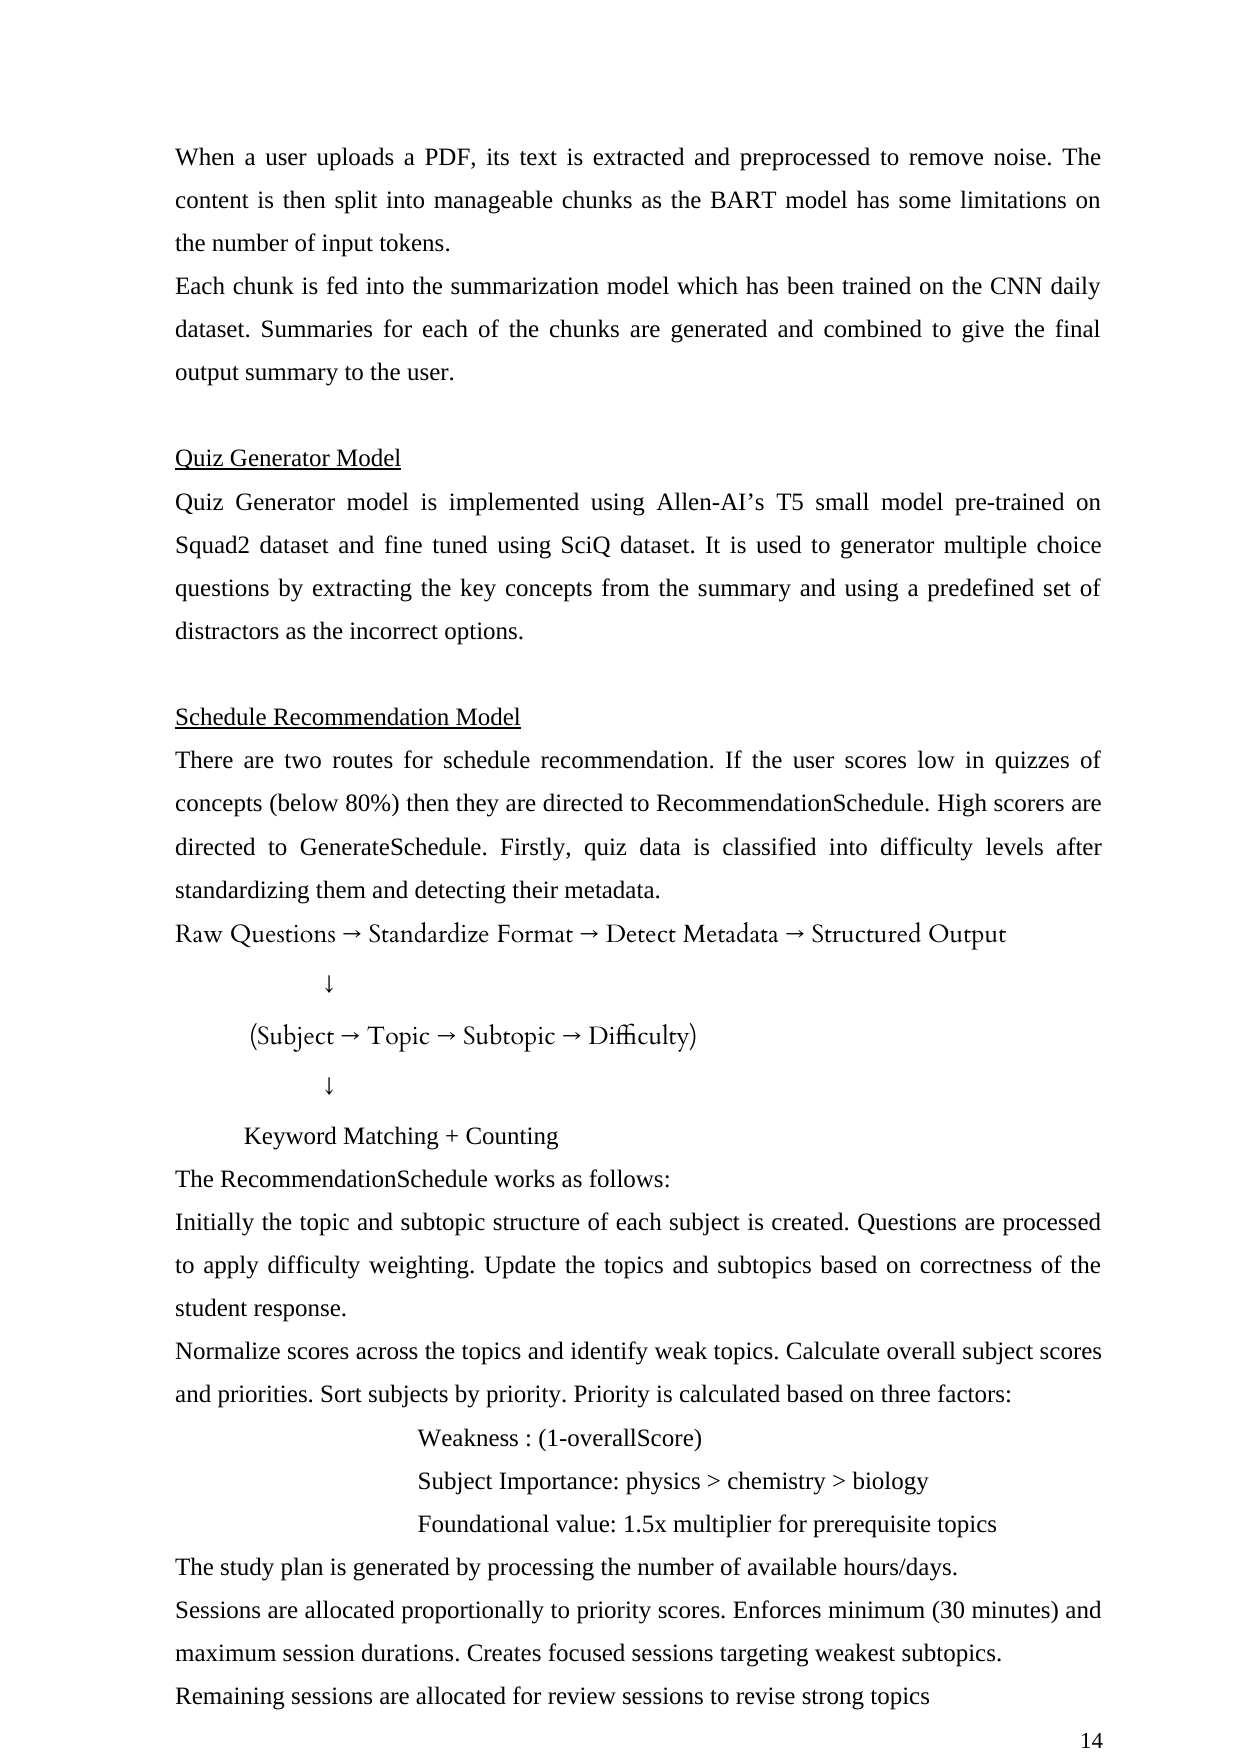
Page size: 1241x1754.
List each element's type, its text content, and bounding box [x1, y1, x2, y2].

text The RecommendationSchedule works as follows: [175, 1164, 1103, 1193]
text The study plan is generated by processing the number of available hours/days. [175, 1552, 1103, 1581]
text Normalize scores across the topics and identify weak topics. Calculate overall subject scores and priorities. Sort subjects by priority. Priority is calculated based on three factors: [175, 1336, 1103, 1408]
text There are two routes for schedule recommendation. If the user scores low in quizzes of concepts (below 80%) then they are directed to RecommendationSchedule. High scorers are directed to GenerateSchedule. Firstly, quiz data is classified into difficulty levels after standardizing them and detecting their metadata. [175, 745, 1103, 903]
text When a user uploads a PDF, its text is extracted and preprocessed to remove noise. The content is then split into manageable chunks as the BART model has some limitations on the number of input tokens. [175, 142, 1103, 257]
text Foundational value: 1.5x multiplier for prerequisite topics [175, 1509, 1103, 1538]
text Quiz Generator model is implemented using Allen-AI’s T5 small model pre-trained on Squad2 dataset and fine tuned using SciQ dataset. It is used to generator multiple choice questions by extracting the key concepts from the summary and using a predefined set of distractors as the incorrect options. [175, 487, 1103, 645]
text Sessions are allocated proportionally to priority scores. Enforces minimum (30 minutes) and maximum session durations. Creates focused sessions targeting weakest subtopics. [175, 1595, 1103, 1667]
text Schedule Recommendation Model [175, 702, 1103, 731]
text Subject Importance: physics > chemistry > biology [175, 1466, 1103, 1494]
text Quiz Generator Model [175, 443, 1103, 472]
text Initially the topic and subtopic structure of each subject is created. Questions are processed to apply difficulty weighting. Update the topics and subtopics based on correctness of the student response. [175, 1207, 1103, 1322]
text Remaining sessions are allocated for review sessions to revise strong topics [175, 1681, 1103, 1710]
text Each chunk is fed into the summarization model which has been trained on the CNN daily dataset. Summaries for each of the chunks are generated and combined to give the final output summary to the user. [175, 271, 1103, 386]
text Keyword Matching + Counting [175, 1121, 1103, 1149]
text Weakness : (1-overallScore) [175, 1423, 1103, 1451]
